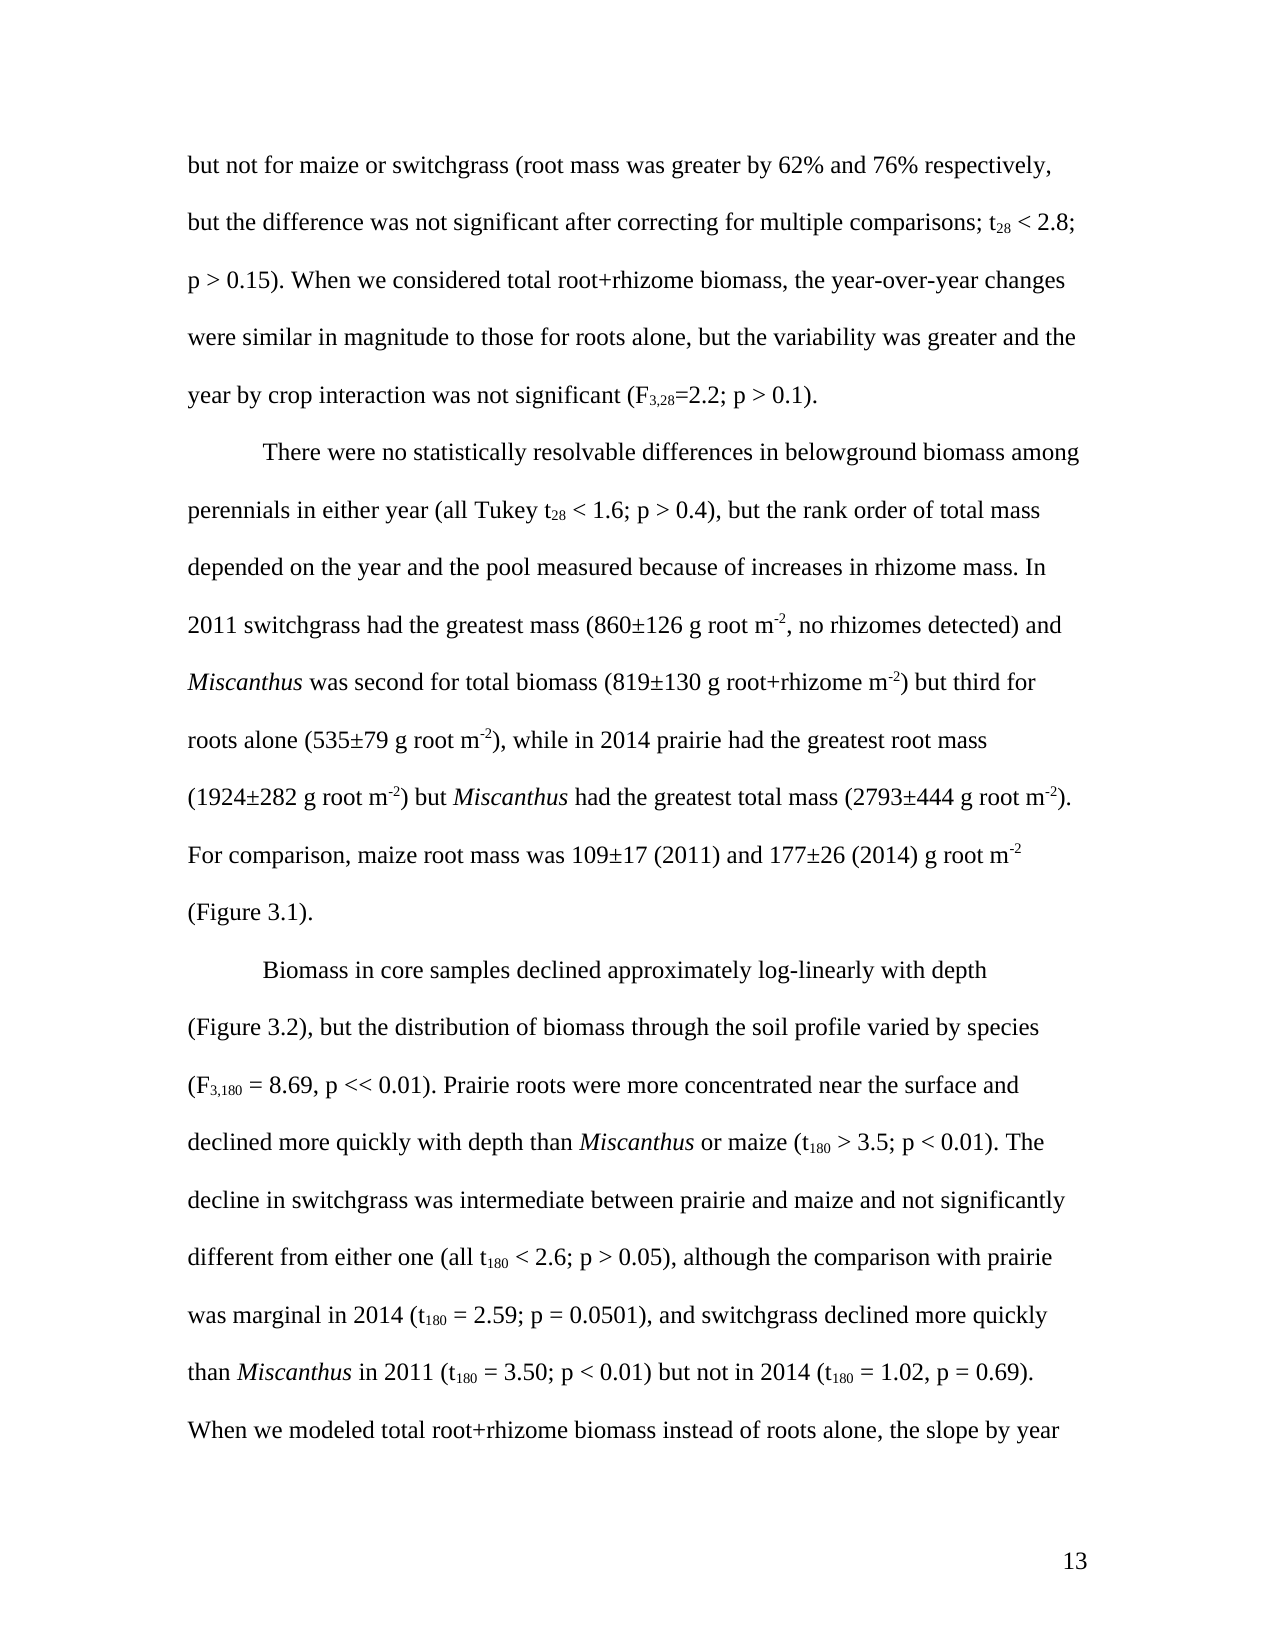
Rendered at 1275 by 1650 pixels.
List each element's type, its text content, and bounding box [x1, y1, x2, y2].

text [187, 150, 1087, 409]
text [187, 955, 1087, 1444]
text There were no statistically resolvable differences in belowground biomass among perennials in either year (all Tukey t28 < 1.6; p > 0.4), but the rank order of total mass depended on the year and the pool measured because of increases in rhizome mass. In 2011 switchgrass had the greatest mass (860±126 g root m-2, no rhizomes detected) and Miscanthus was second for total biomass (819±130 g root+rhizome m-2) but third for roots alone (535±79 g root m-2), while in 2014 prairie had the greatest root mass (1924±282 g root m-2) but Miscanthus had the greatest total mass (2793±444 g root m-2). For comparison, maize root mass was 109±17 (2011) and 177±26 (2014) g root m-2 (Figure 3.1). [187, 437, 1087, 926]
